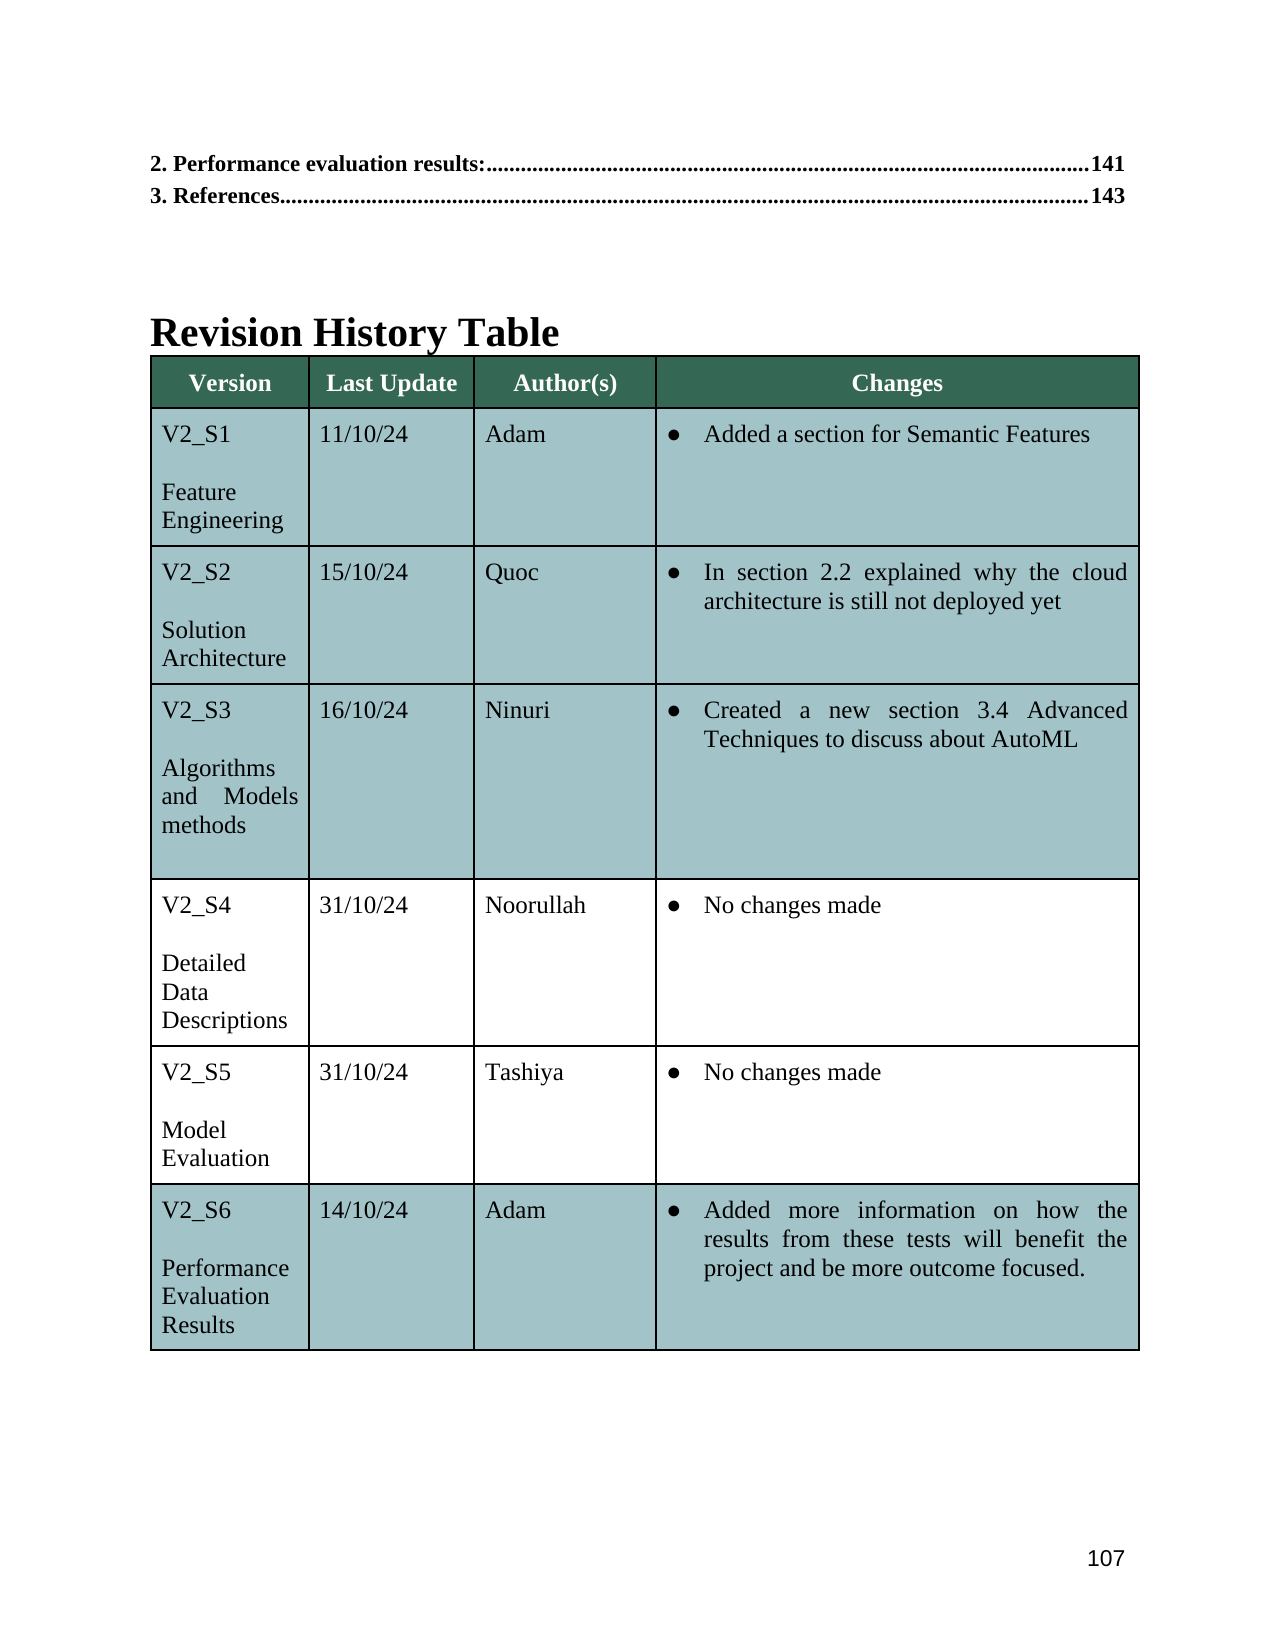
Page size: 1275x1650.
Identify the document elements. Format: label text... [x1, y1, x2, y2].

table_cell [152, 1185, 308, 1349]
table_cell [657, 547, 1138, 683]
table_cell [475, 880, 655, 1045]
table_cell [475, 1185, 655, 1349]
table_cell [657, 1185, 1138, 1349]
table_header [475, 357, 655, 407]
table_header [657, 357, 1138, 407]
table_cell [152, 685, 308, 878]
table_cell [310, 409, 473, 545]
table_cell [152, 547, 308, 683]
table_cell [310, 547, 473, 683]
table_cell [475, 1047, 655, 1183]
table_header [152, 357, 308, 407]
subtitle Revision History Table [150, 307, 1125, 355]
text 3. References 143 [150, 183, 1102, 209]
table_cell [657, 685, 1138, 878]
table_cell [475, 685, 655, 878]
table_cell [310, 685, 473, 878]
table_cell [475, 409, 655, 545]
text 2. Performance evaluation results: 141 [150, 150, 1125, 176]
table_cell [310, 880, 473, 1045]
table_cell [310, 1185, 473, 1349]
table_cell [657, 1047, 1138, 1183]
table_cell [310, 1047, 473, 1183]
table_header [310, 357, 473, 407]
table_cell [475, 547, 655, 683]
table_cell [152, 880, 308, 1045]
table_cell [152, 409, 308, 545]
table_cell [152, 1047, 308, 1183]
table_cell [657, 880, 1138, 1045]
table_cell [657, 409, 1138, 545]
